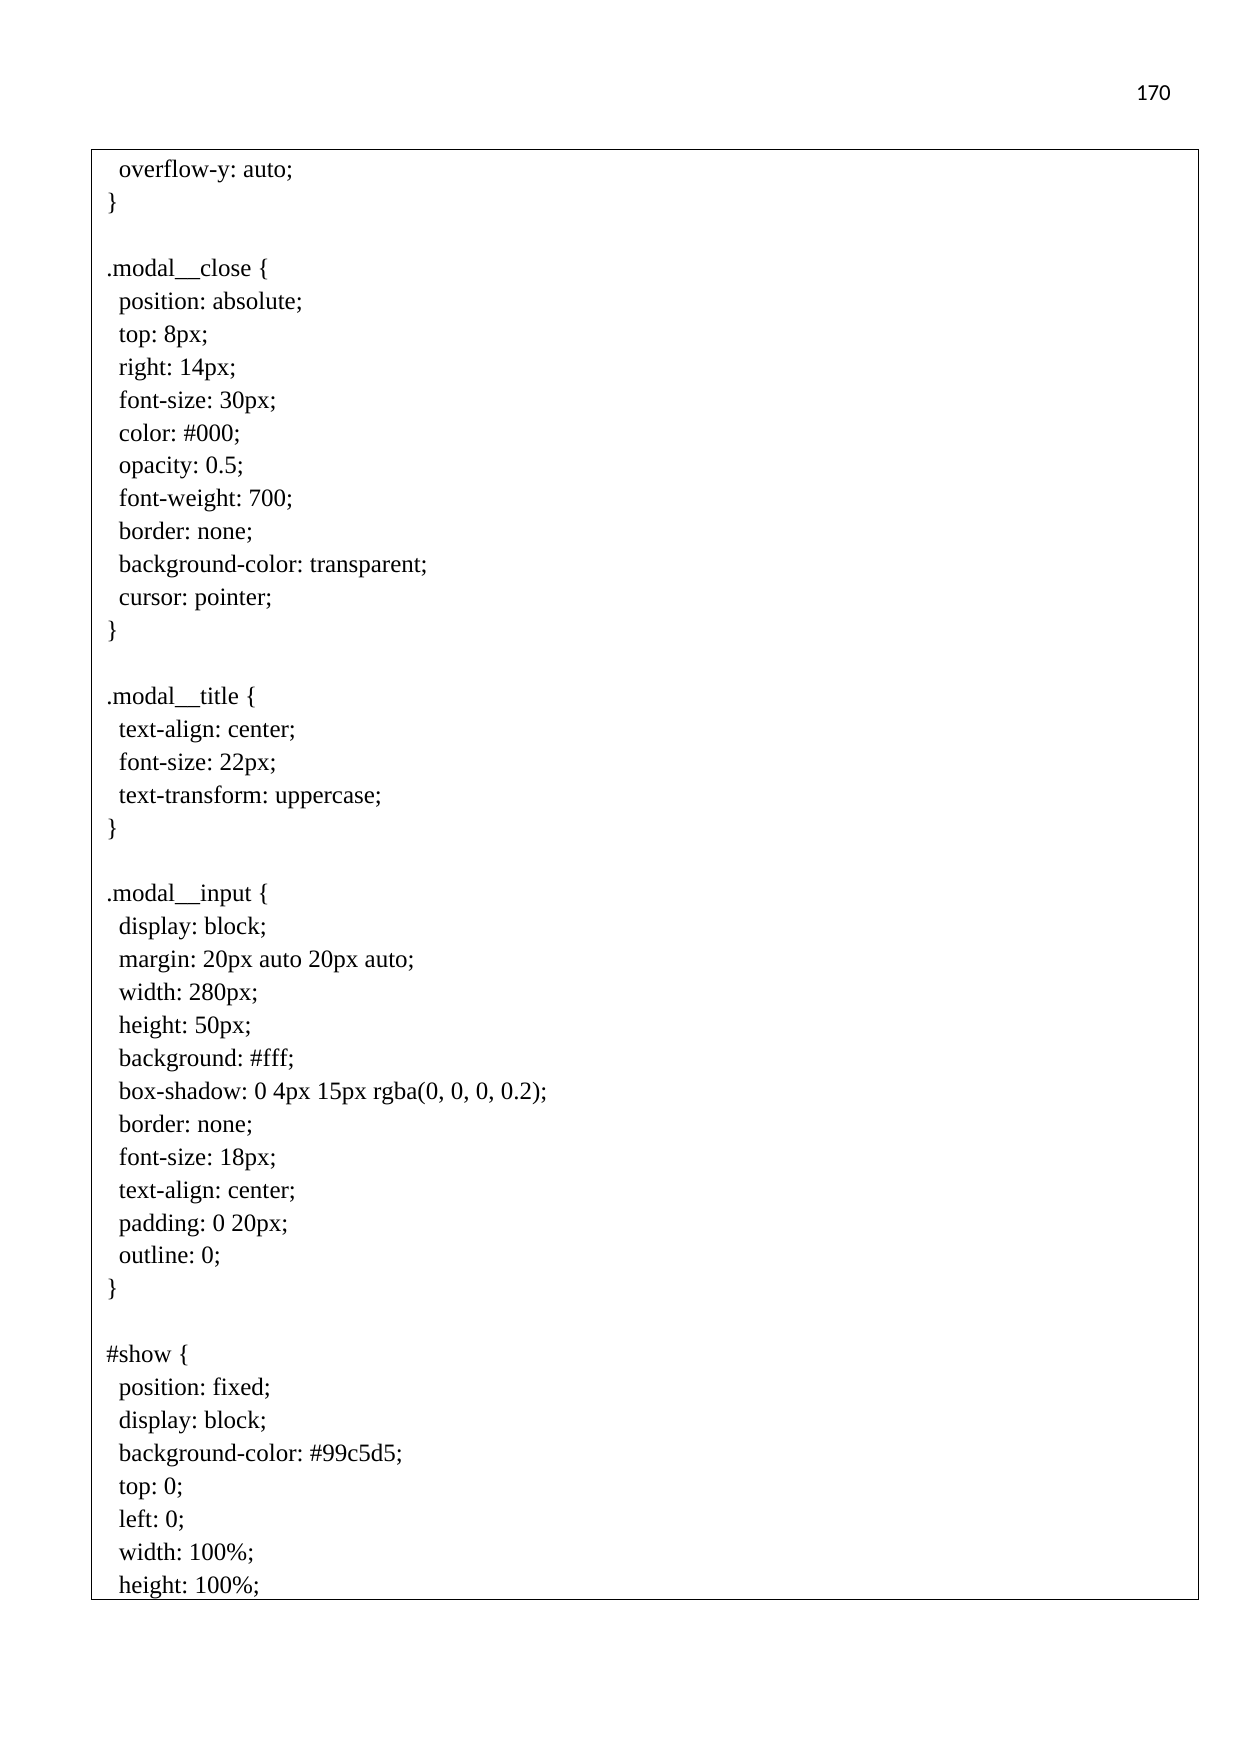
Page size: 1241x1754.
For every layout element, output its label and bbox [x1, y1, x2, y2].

table_header [92, 150, 1198, 1598]
